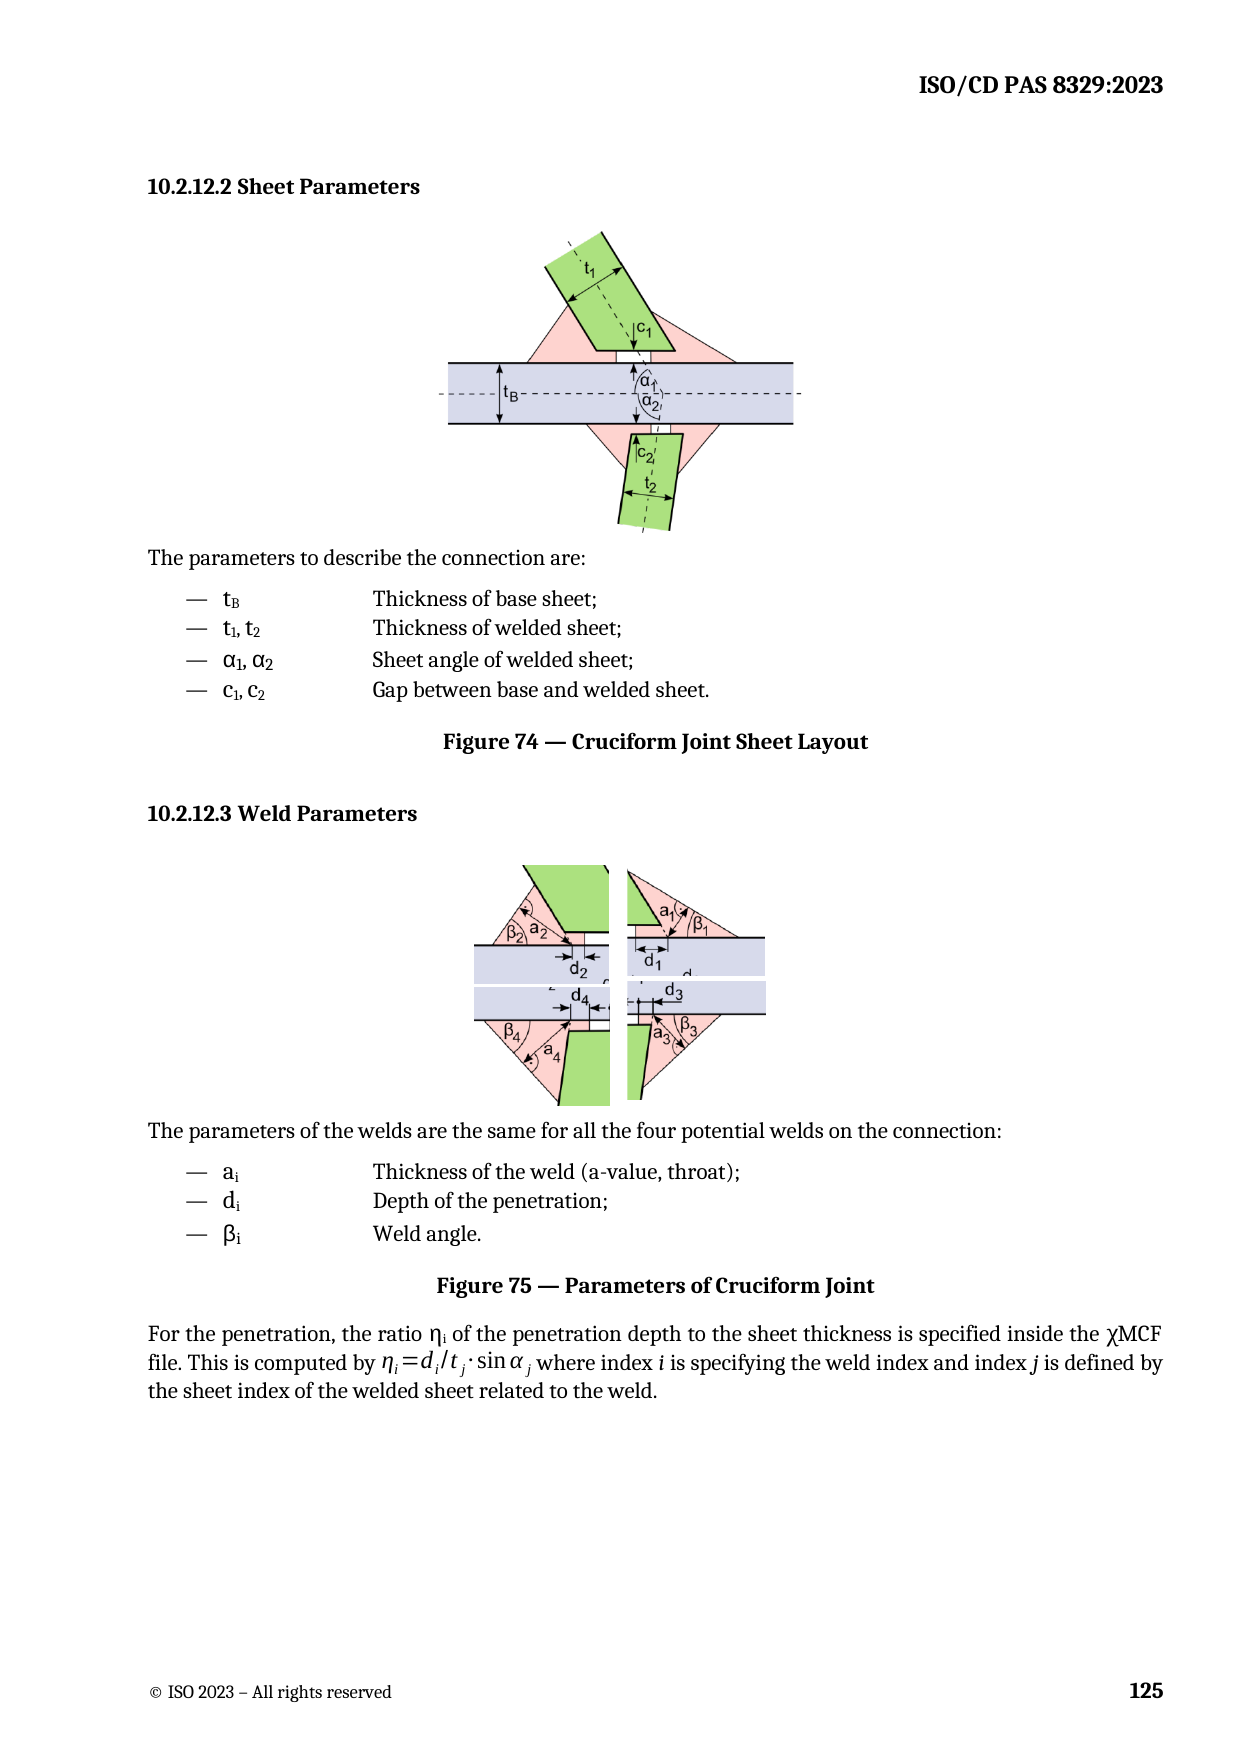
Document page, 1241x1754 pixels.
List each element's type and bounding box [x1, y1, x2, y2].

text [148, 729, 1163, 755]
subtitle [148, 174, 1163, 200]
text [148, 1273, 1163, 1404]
picture [627, 858, 765, 976]
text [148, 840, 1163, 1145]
picture [474, 987, 610, 1106]
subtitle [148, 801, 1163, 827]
picture [627, 981, 766, 1100]
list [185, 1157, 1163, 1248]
picture [438, 231, 802, 533]
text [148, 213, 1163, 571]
picture [474, 865, 609, 984]
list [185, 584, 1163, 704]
